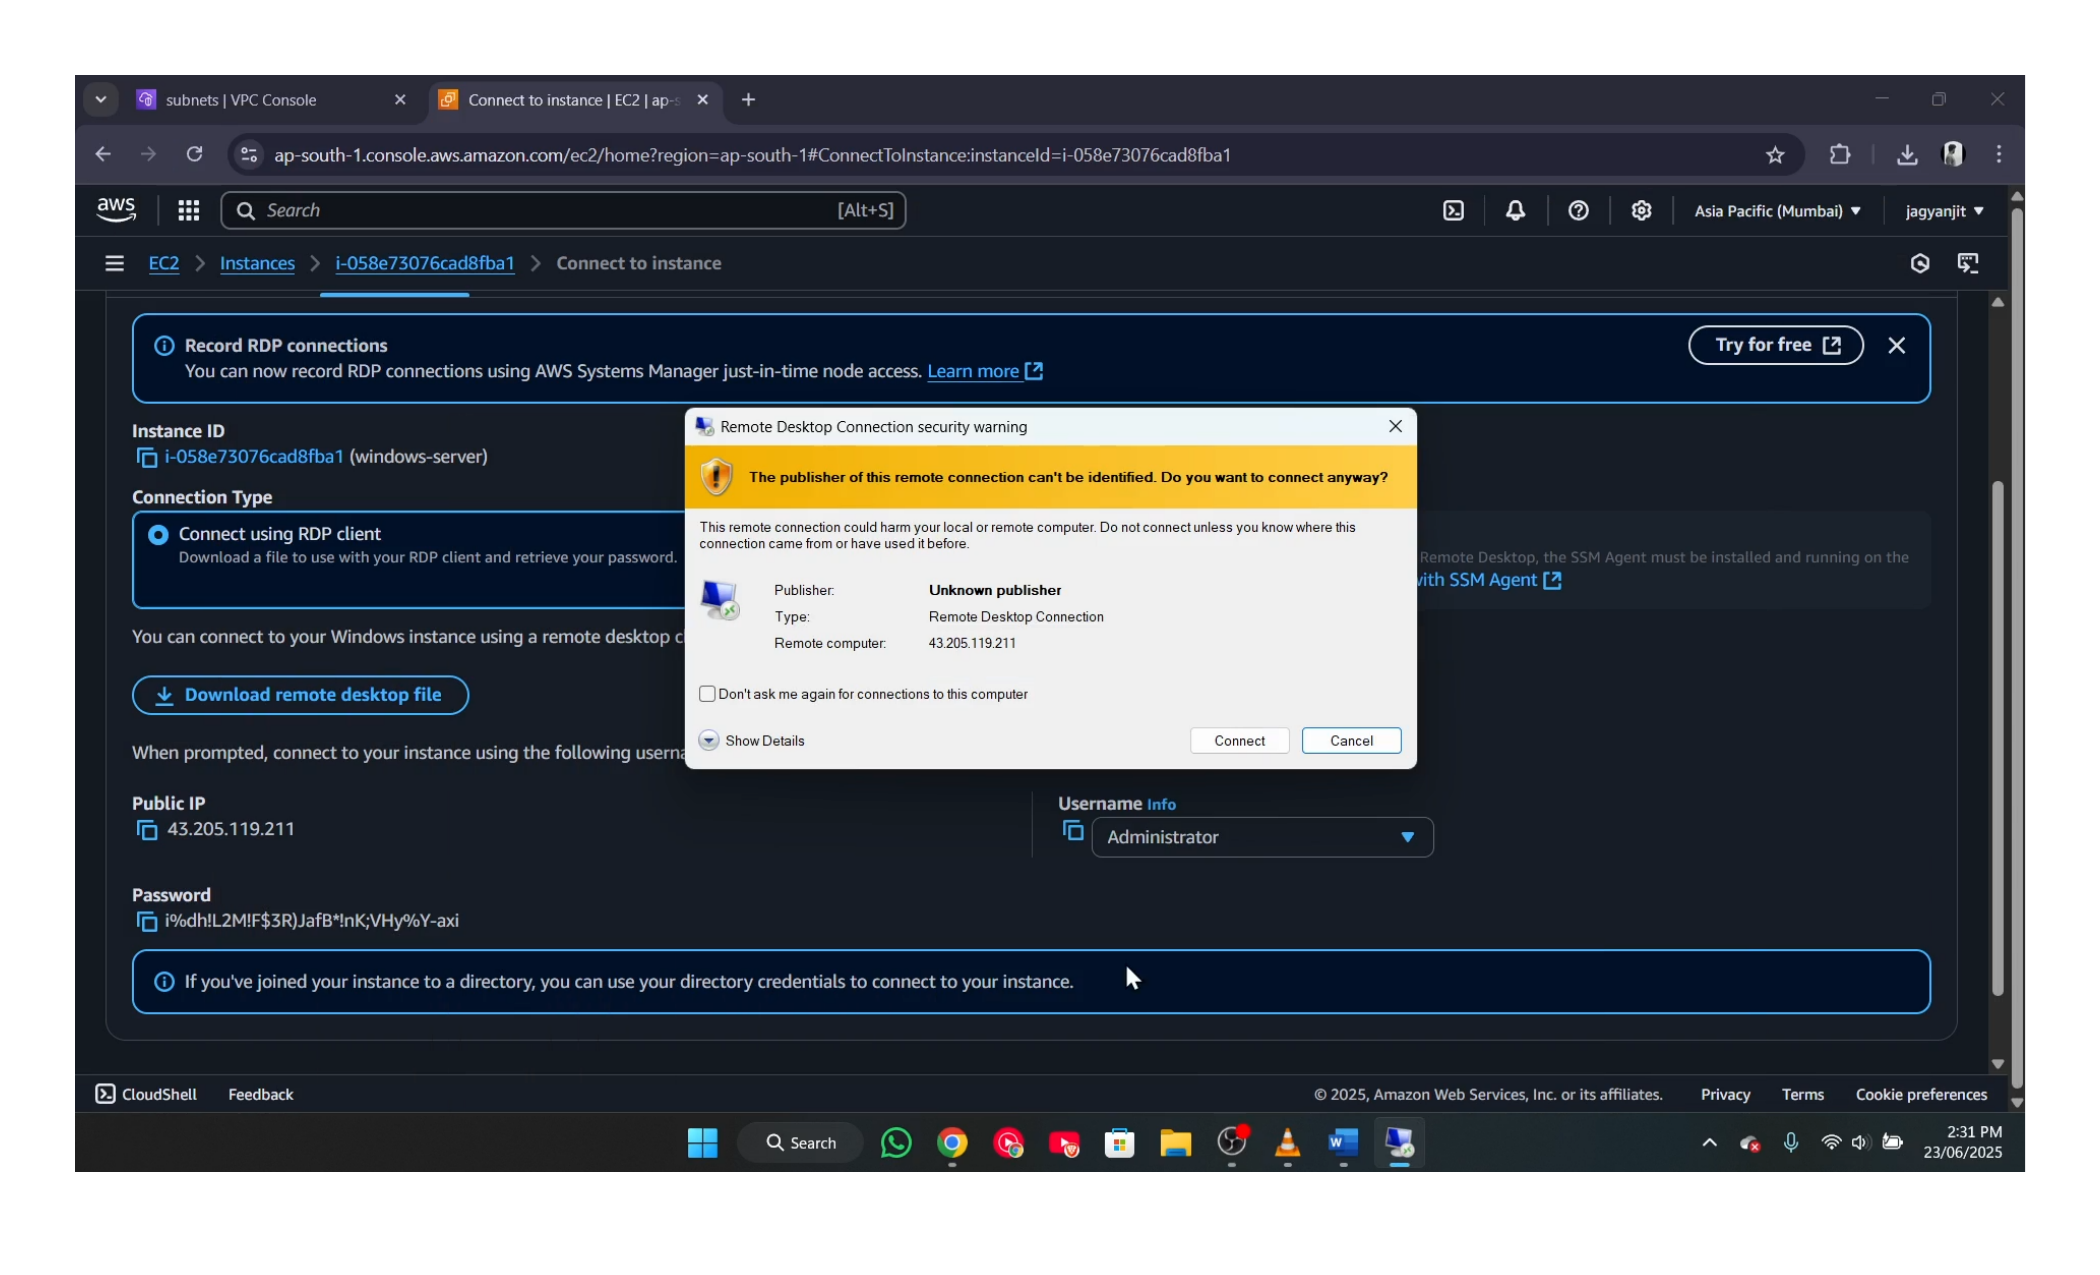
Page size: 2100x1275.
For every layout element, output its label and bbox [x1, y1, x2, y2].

picture [75, 75, 2026, 1172]
